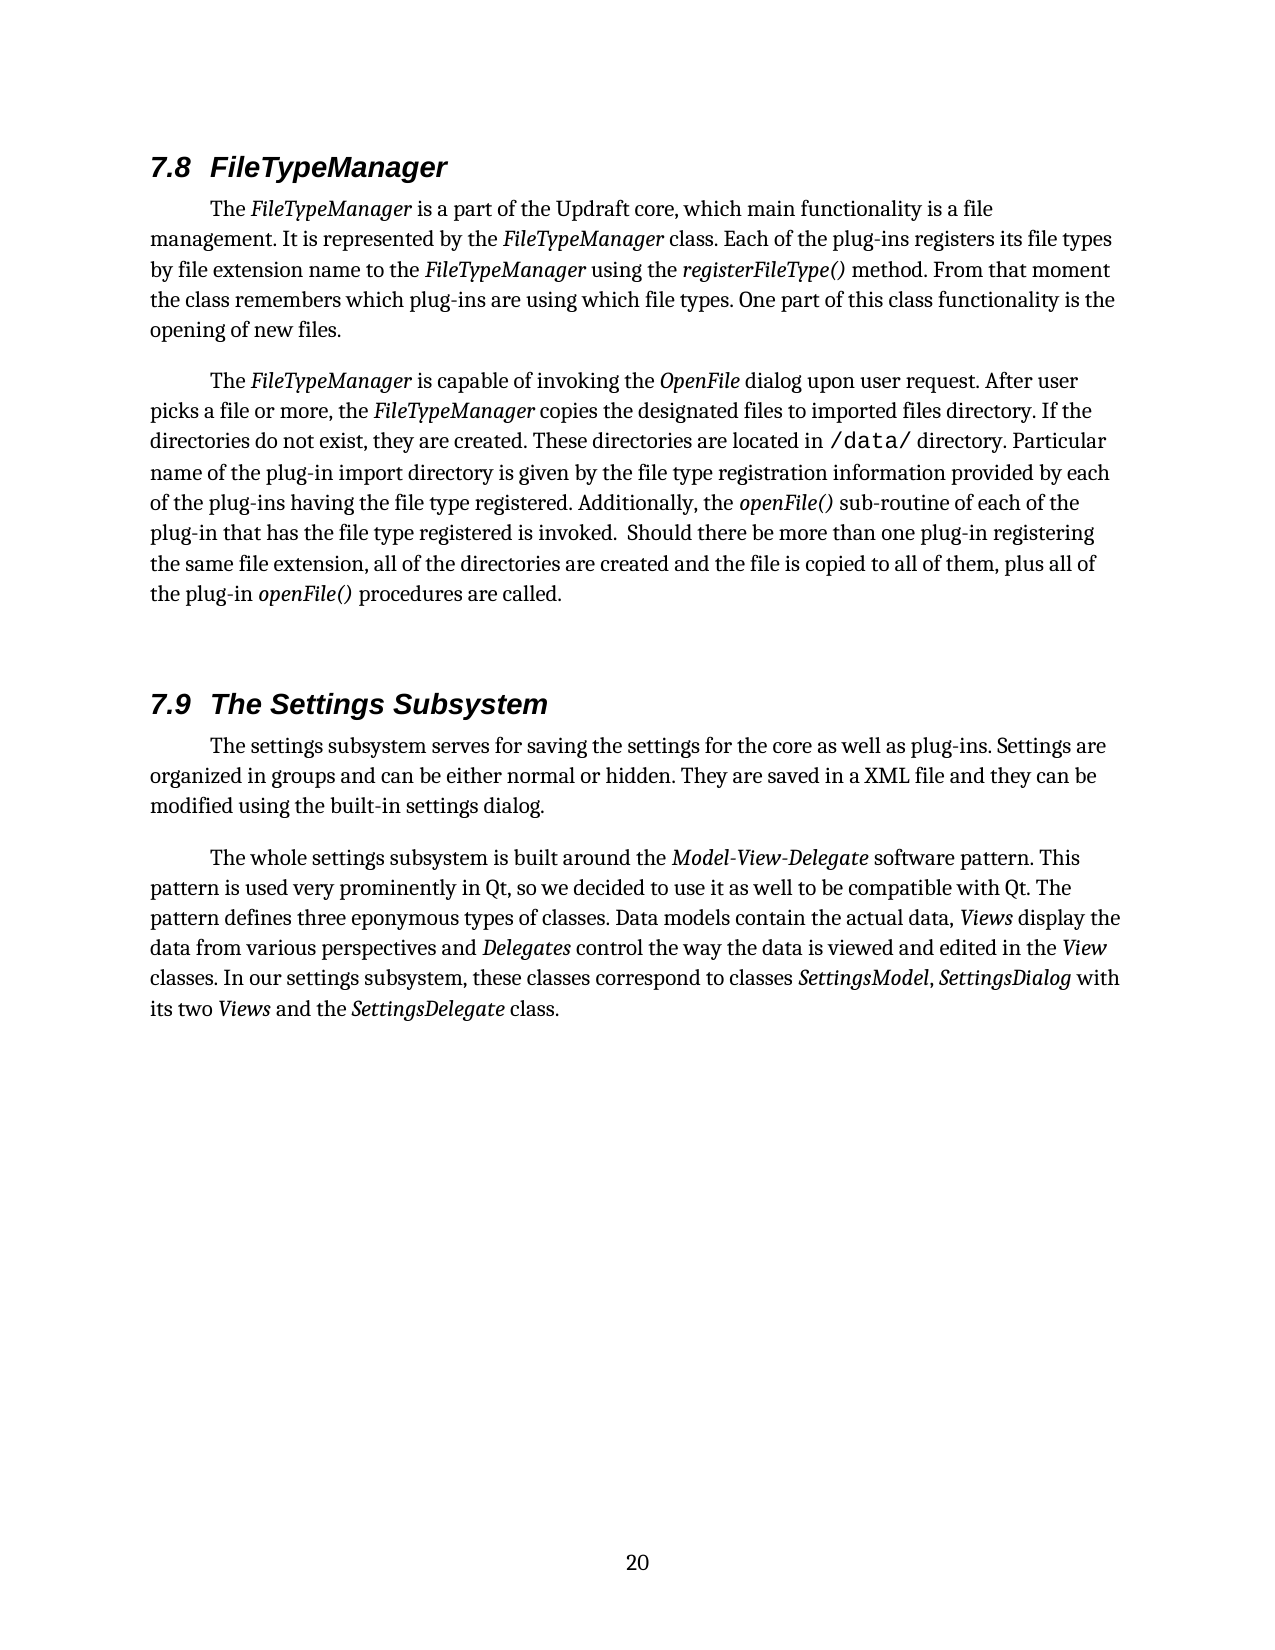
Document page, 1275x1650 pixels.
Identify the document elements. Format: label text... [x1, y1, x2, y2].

text The settings subsystem serves for saving the settings for the core as well as plug-ins. Settings are organized in groups and can be either normal or hidden. They are saved in a XML file and they can be modified using the built-in settings dialog. [150, 733, 1125, 819]
subtitle FileTypeManager [150, 150, 1125, 183]
text The FileTypeManager is a part of the Updraft core, which main functionality is a file management. It is represented by the FileTypeManager class. Each of the plug-ins registers its file types by file extension name to the FileTypeManager using the registerFileType() method. From that moment the class remembers which plug-ins are using which file types. One part of this class functionality is the opening of new files. [150, 196, 1125, 343]
text The whole settings subsystem is built around the Model-View-Delegate software pattern. This pattern is used very prominently in Qt, so we decided to use it as well to be compatible with Qt. The pattern defines three eponymous types of classes. Data models contain the actual data, Views display the data from various perspectives and Delegates control the way the data is viewed and edited in the View classes. In our settings subsystem, these classes correspond to classes SettingsModel, SettingsDialog with its two Views and the SettingsDelegate class. [150, 844, 1125, 1022]
subtitle The Settings Subsystem [150, 687, 1125, 720]
text The FileTypeManager is capable of invoking the OpenFile dialog upon user request. After user picks a file or more, the FileTypeManager copies the designated files to imported files directory. If the directories do not exist, they are created. These directories are located in /data/ directory. Particular name of the plug-in import directory is given by the file type registration information provided by each of the plug-ins having the file type registered. Additionally, the openFile() sub-routine of each of the plug-in that has the file type registered is invoked. Should there be more than one plug-in registering the same file extension, all of the directories are created and the file is copied to all of them, plus all of the plug-in openFile() procedures are called. [150, 368, 1125, 607]
